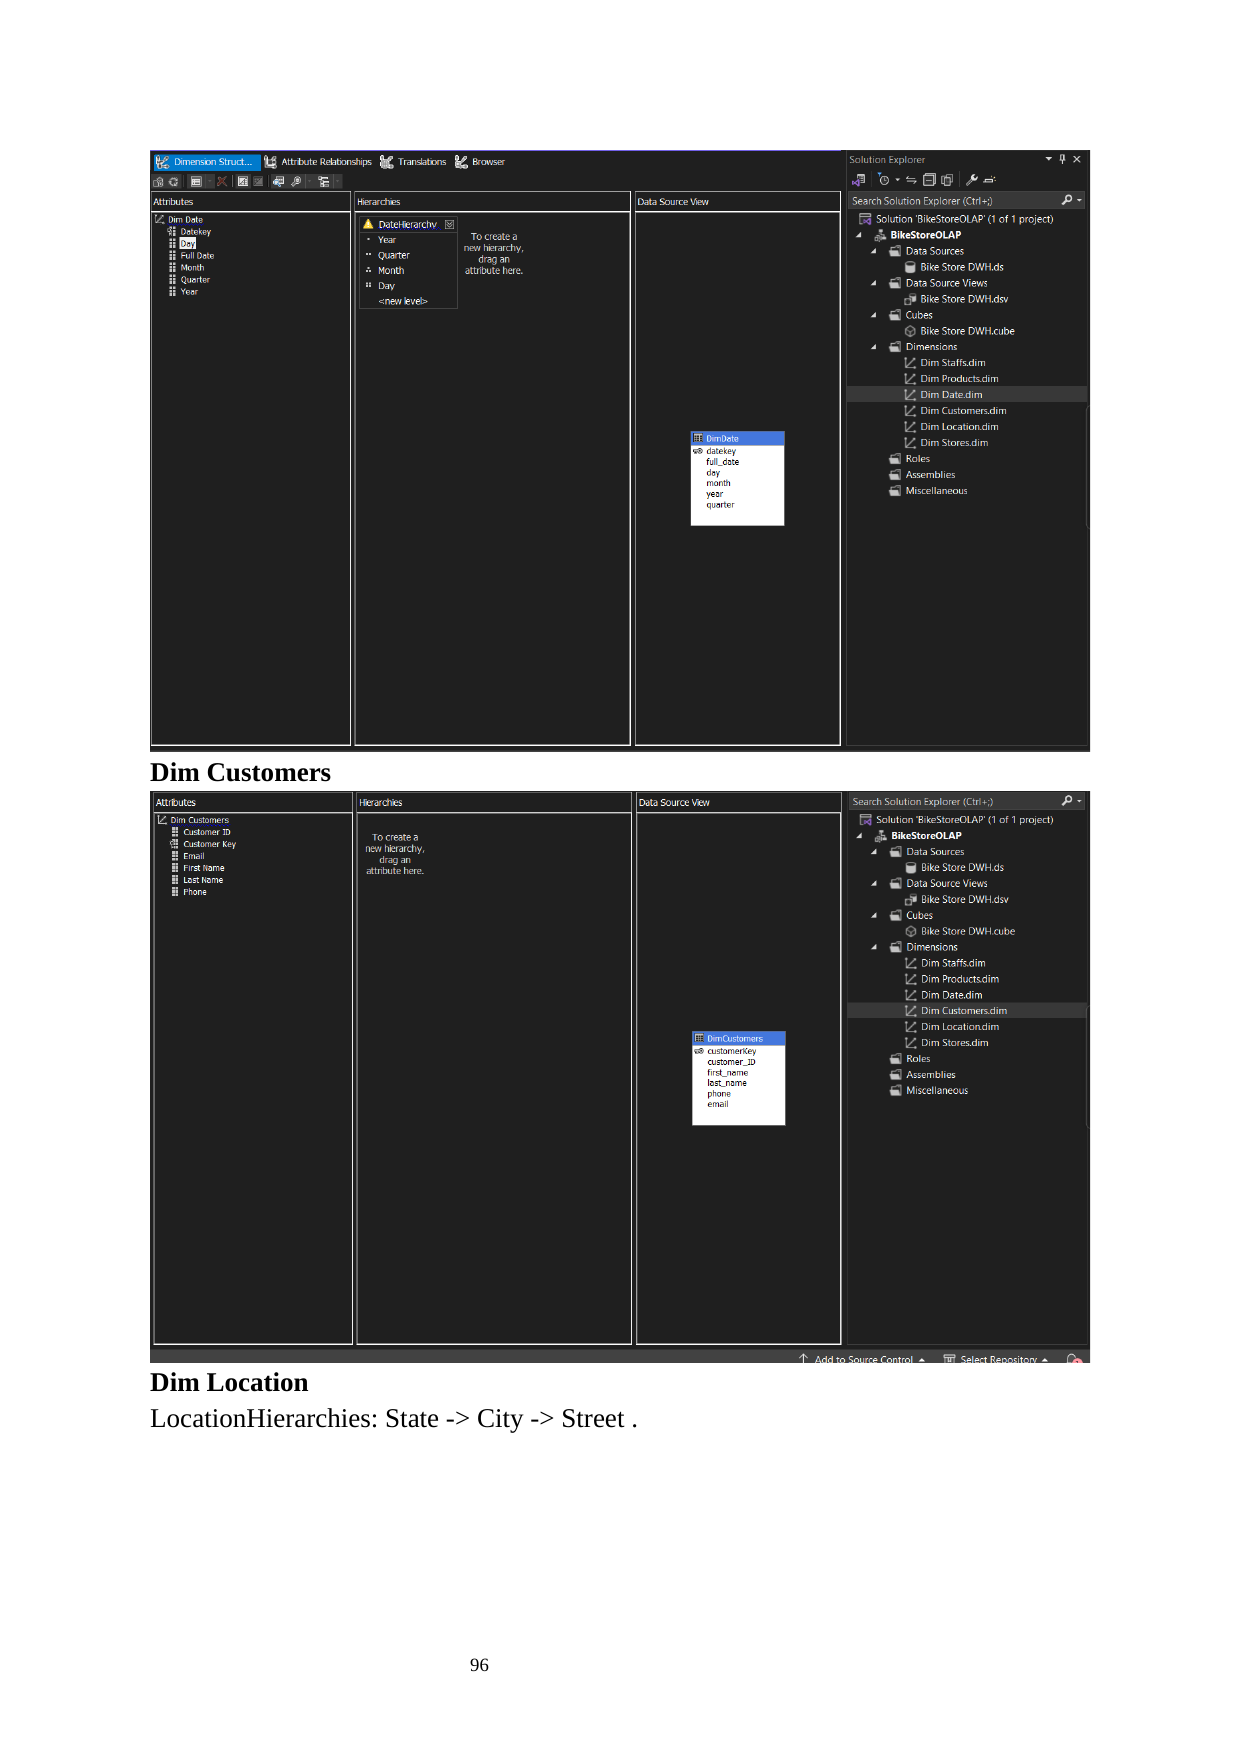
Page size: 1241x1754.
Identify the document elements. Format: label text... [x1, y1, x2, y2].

picture [150, 791, 1091, 1363]
text LocationHierarchies: State -> City -> Street . [150, 1402, 1090, 1433]
text Dim Location [150, 1367, 1090, 1398]
text Dim Customers [150, 756, 1090, 787]
picture [150, 150, 1091, 752]
